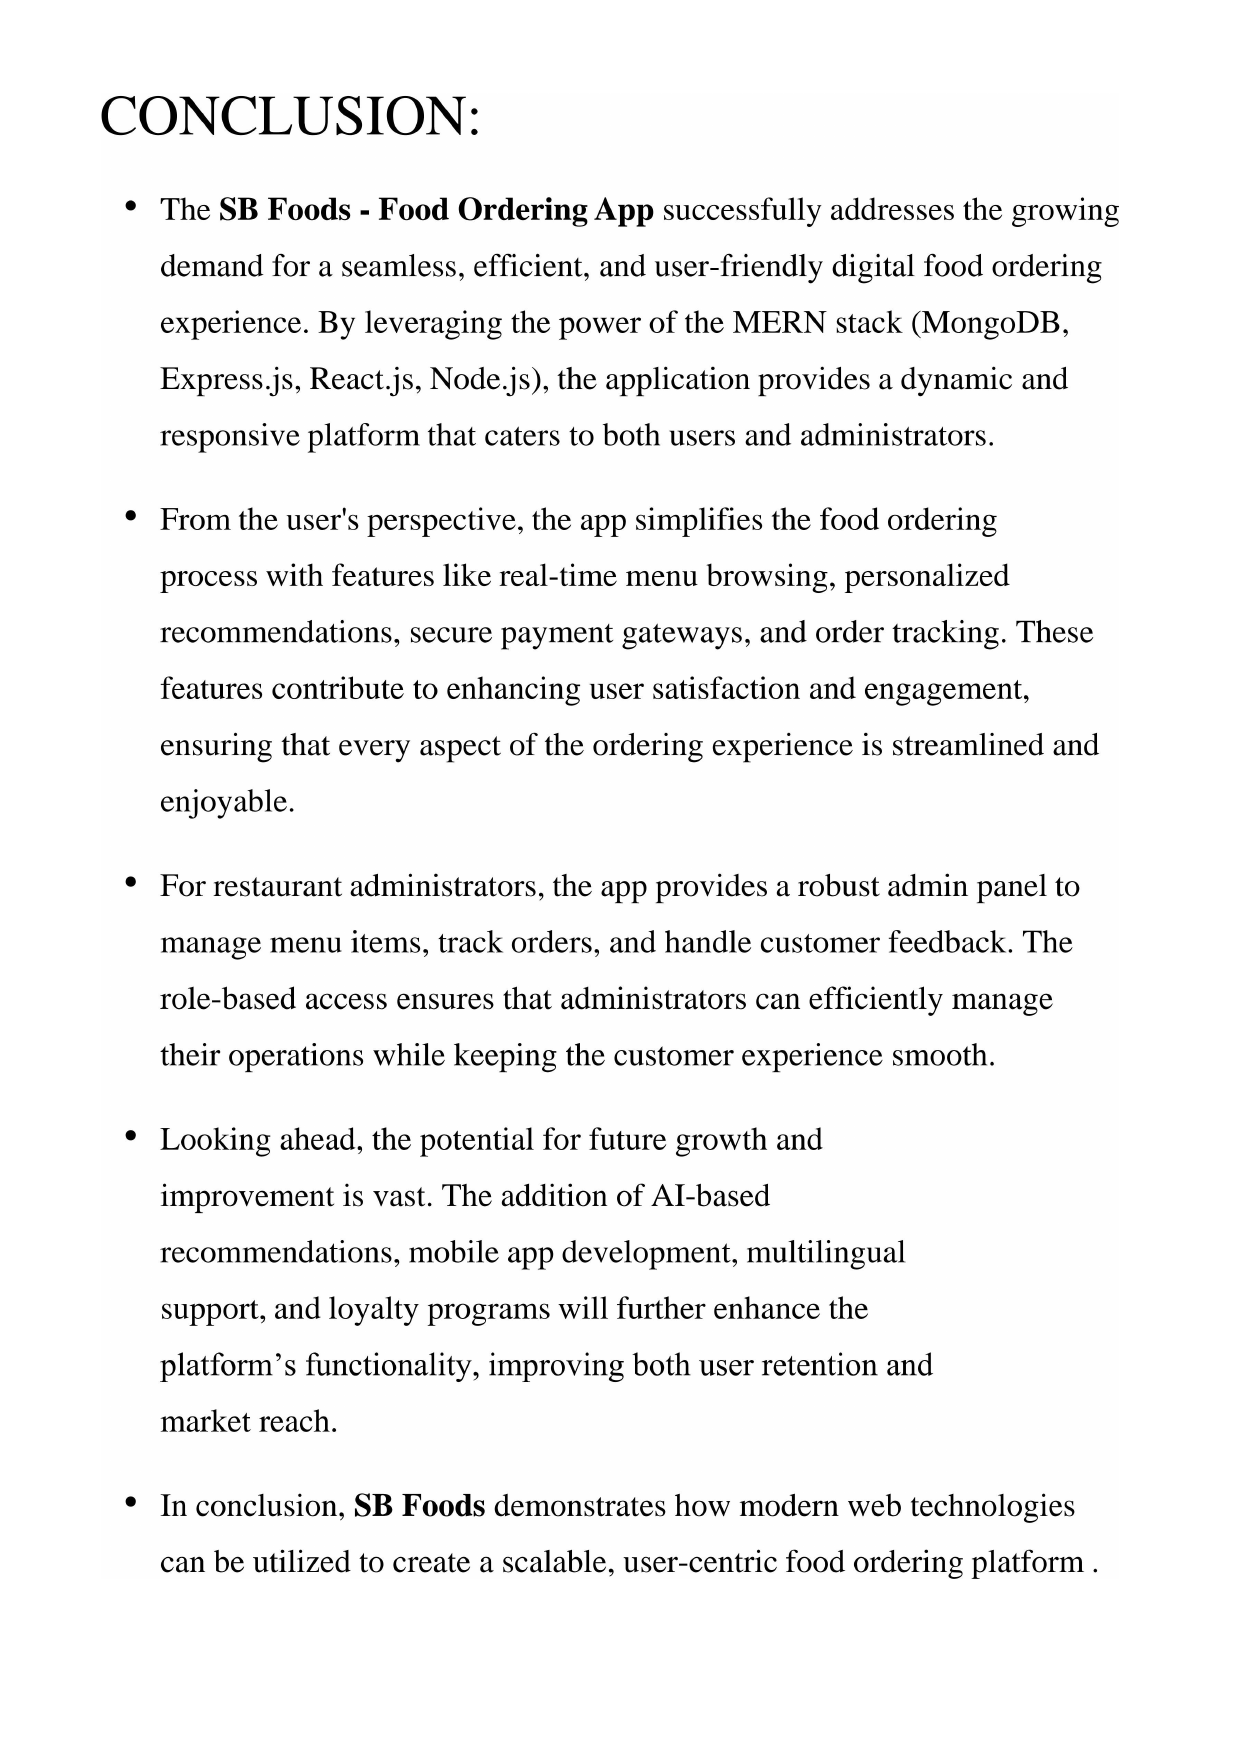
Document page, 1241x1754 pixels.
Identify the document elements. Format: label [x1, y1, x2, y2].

picture [101, 93, 1119, 1579]
